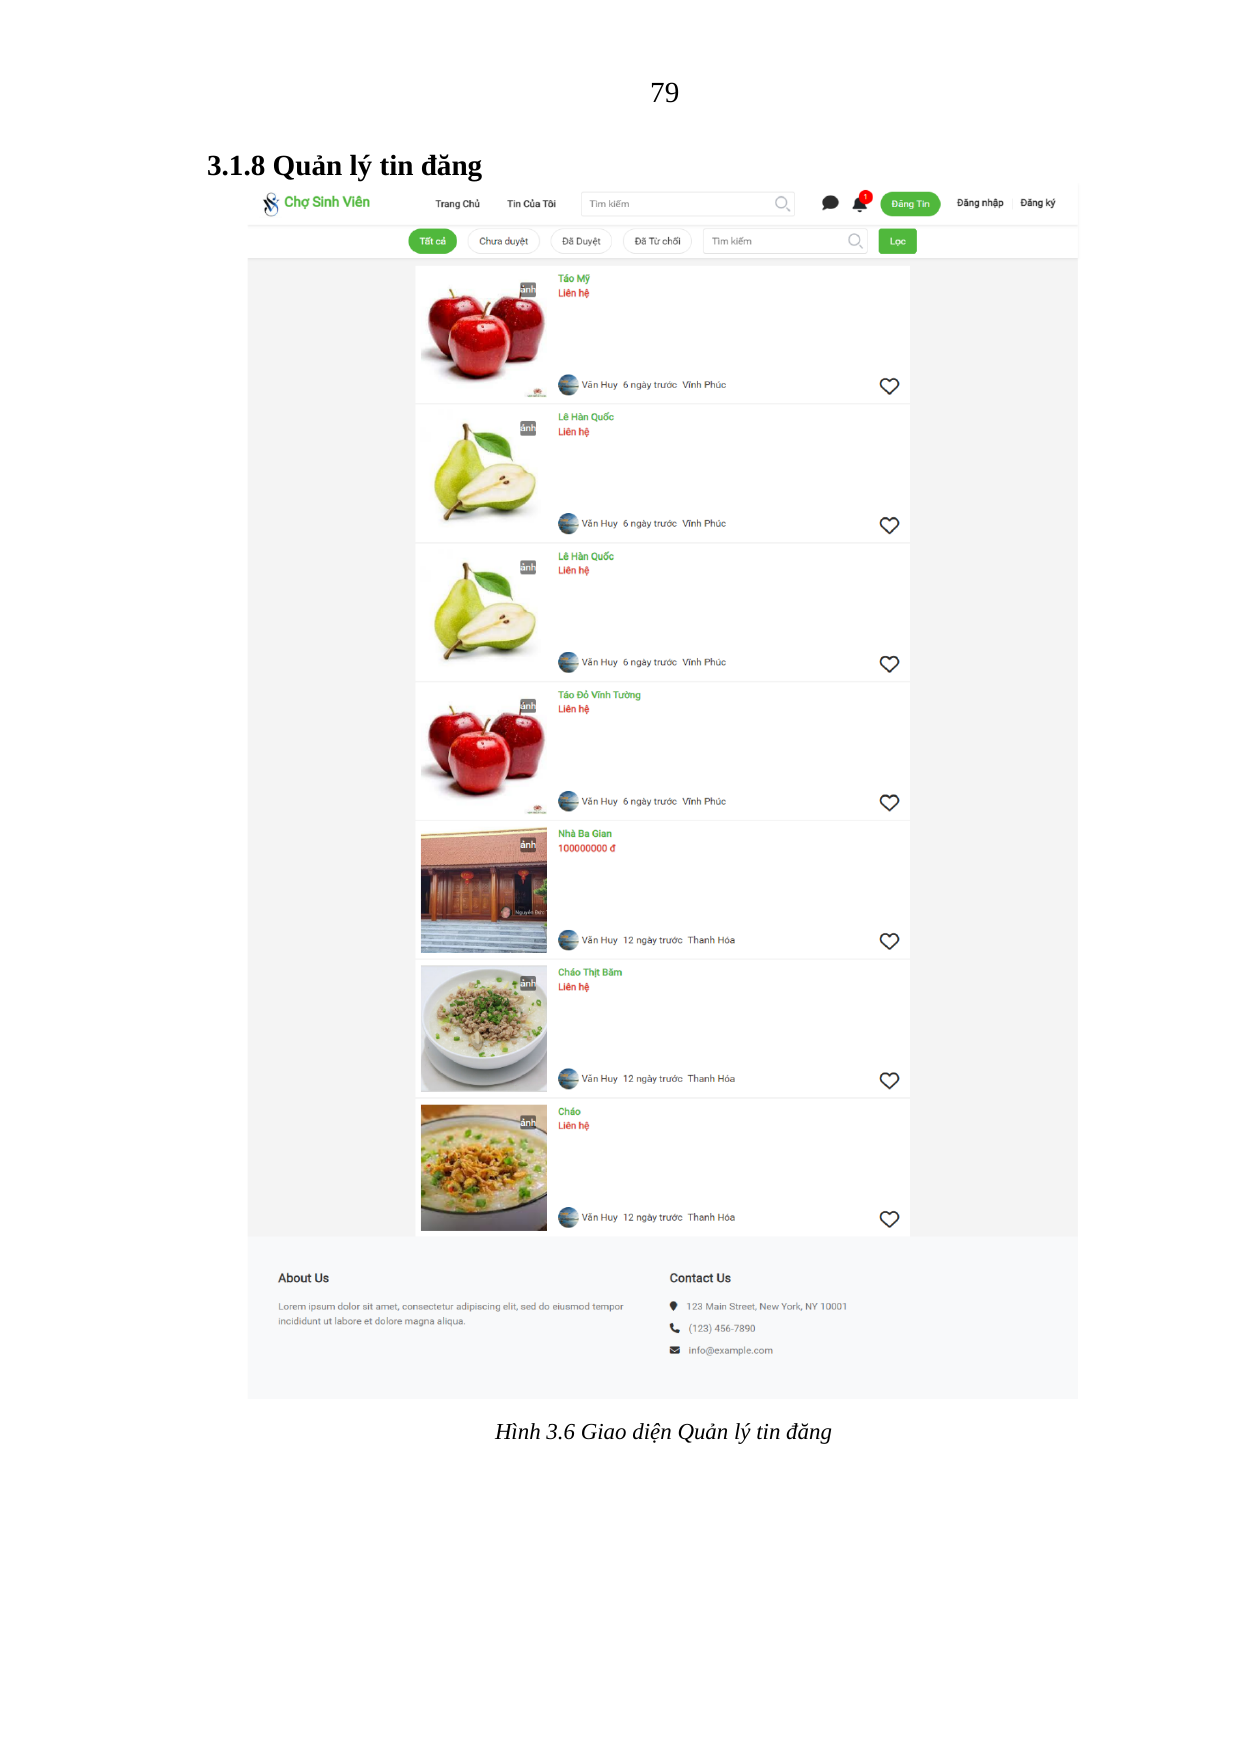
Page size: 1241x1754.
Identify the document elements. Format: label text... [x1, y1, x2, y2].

text Hình 3.6 Giao diện Quản lý tin đăng [207, 1418, 1122, 1444]
picture [247, 183, 1082, 1399]
subtitle 3.1.8 Quản lý tin đăng [207, 148, 1122, 181]
